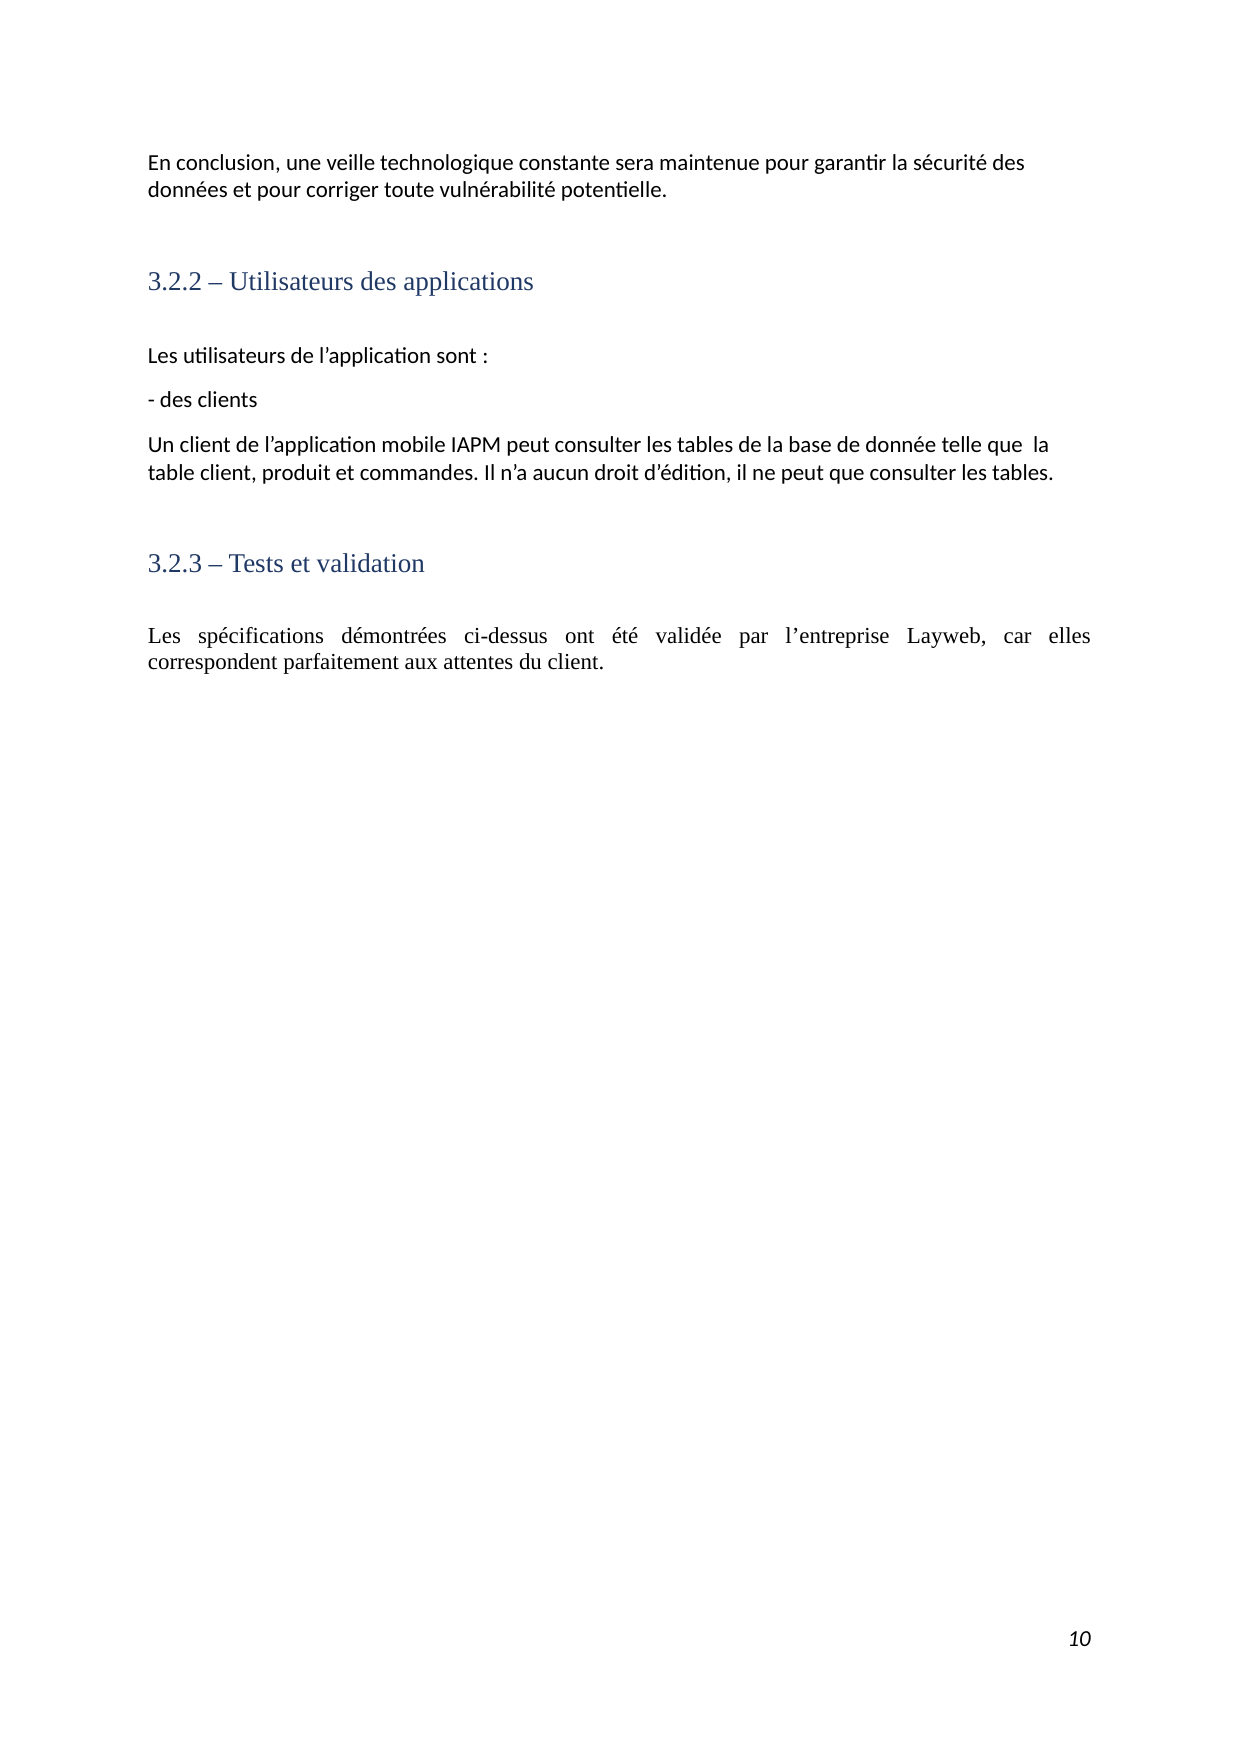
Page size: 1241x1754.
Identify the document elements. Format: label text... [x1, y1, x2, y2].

text Les spécifications démontrées ci-dessus ont été validée par l’entreprise Layweb, car elles correspondent parfaitement aux attentes du client. [148, 622, 1093, 674]
text 3.2.3 – Tests et validation [148, 548, 1093, 579]
text Les utilisateurs de l’application sont : [148, 341, 1093, 369]
text Un client de l’application mobile IAPM peut consulter les tables de la base de donnée telle que la table client, produit et commandes. Il n’a aucun droit d’édition, il ne peut que consulter les tables. [148, 430, 1093, 486]
text - des clients [148, 386, 1093, 413]
text 3.2.2 – Utilisateurs des applications [148, 265, 1093, 296]
text En conclusion, une veille technologique constante sera maintenue pour garantir la sécurité des données et pour corriger toute vulnérabilité potentielle. [148, 148, 1093, 204]
